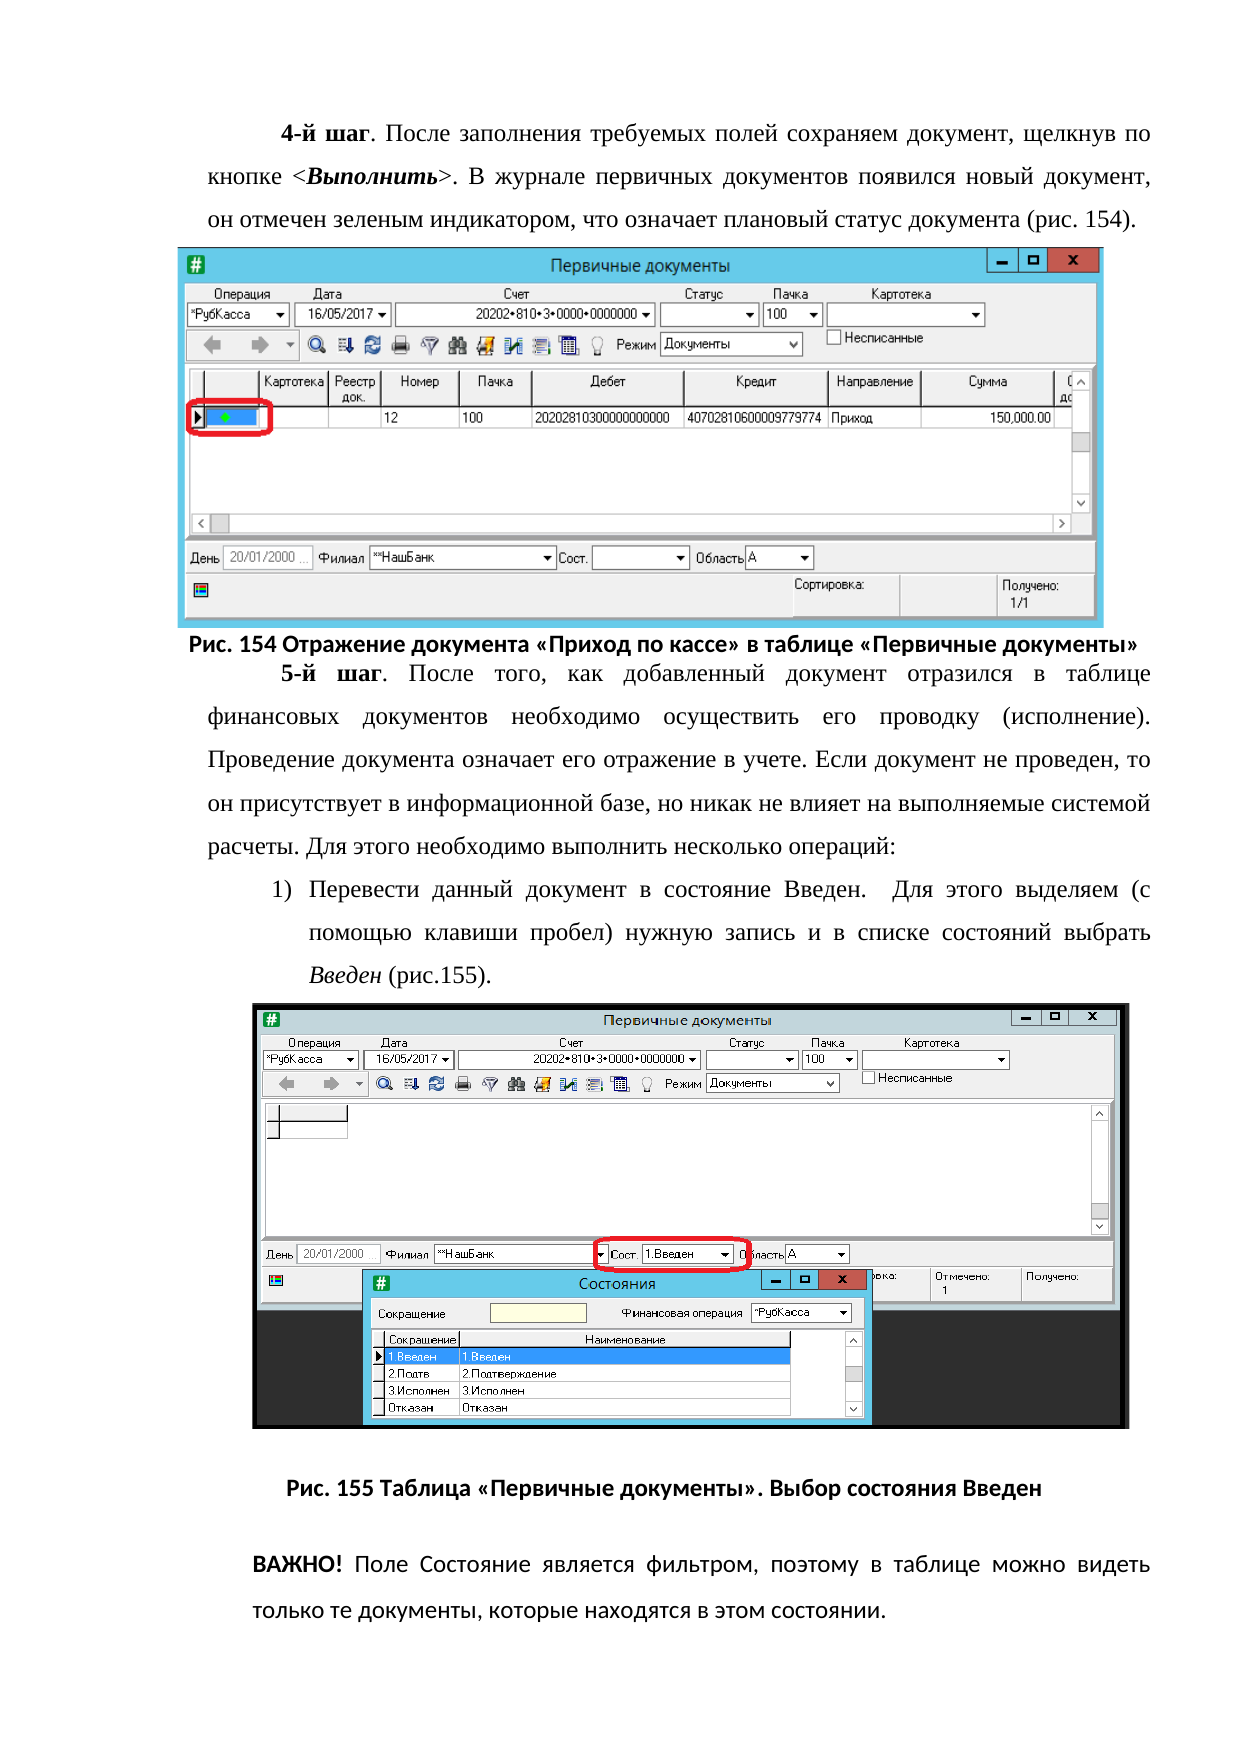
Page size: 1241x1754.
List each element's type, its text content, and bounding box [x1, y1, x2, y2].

picture [252, 1003, 1130, 1429]
text Рис. 154 Отражение документа «Приход по кассе» в таблице «Первичные документы» [177, 628, 1152, 658]
picture [177, 247, 1104, 628]
text Рис. 155 Таблица «Первичные документы». Выбор состояния Введен [177, 1472, 1152, 1502]
text 4-й шаг. После заполнения требуемых полей сохраняем документ, щелкнув по кнопке <Выполнить>. В журнале первичных документов появился новый документ, он отмечен зеленым индикатором, что означает плановый статус документа (рис. 154). [207, 118, 1152, 233]
list ВАЖНО! Поле Состояние является фильтром, поэтому в таблице можно видеть только те документы, которые находятся в этом состоянии. [252, 1548, 1152, 1624]
list Перевести данный документ в состояние Введен. Для этого выделяем (с помощью клавиши пробел) нужную запись и в списке состояний выбрать Введен (рис.155). [271, 874, 1152, 989]
text 5-й шаг. После того, как добавленный документ отразился в таблице финансовых документов необходимо осуществить его проводку (исполнение). Проведение документа означает его отражение в учете. Если документ не проведен, то он присутствует в информационной базе, но никак не влияет на выполняемые системой расчеты. Для этого необходимо выполнить несколько операций: [207, 658, 1152, 859]
